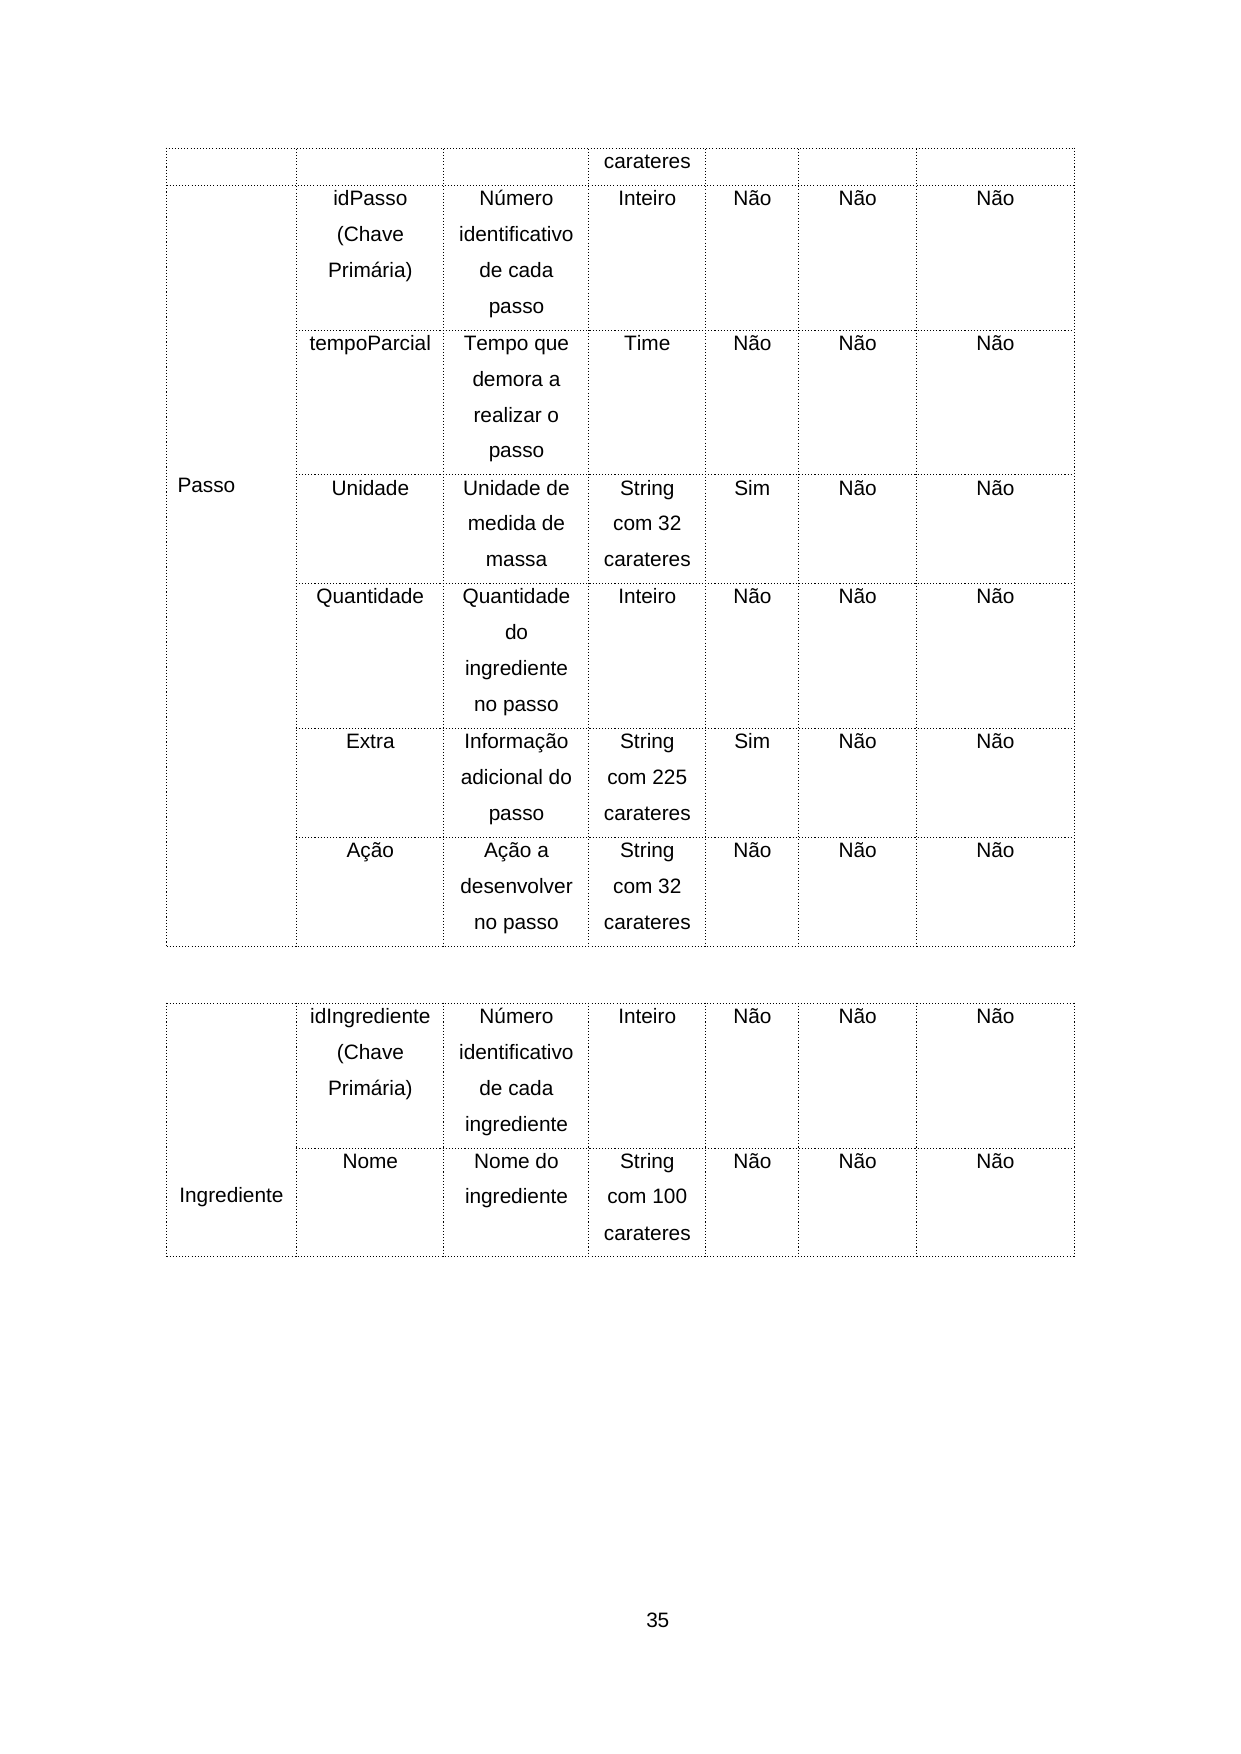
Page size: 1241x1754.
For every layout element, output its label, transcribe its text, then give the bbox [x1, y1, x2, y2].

table_cell Não [799, 837, 916, 946]
table_cell Tempo que demora a realizar o passo [444, 330, 588, 474]
table_cell Time [589, 330, 706, 474]
table_cell tempoParcial [296, 330, 444, 474]
table_cell idIngrediente (Chave Primária) [296, 1003, 444, 1147]
table_cell String com 225 carateres [589, 728, 706, 837]
table_cell Categoria [296, 148, 444, 185]
table_cell Inteiro [589, 185, 706, 329]
table_cell Não [706, 1148, 799, 1256]
table_cell Não [916, 185, 1074, 329]
table_cell idPasso (Chave Primária) [296, 185, 444, 329]
table_cell String com 100 carateres [589, 1148, 706, 1256]
table_cell Quantidade [296, 583, 444, 728]
table_cell Não [799, 148, 916, 185]
table_cell Não [706, 837, 799, 946]
table_cell Não [706, 185, 799, 329]
table_cell [166, 946, 1074, 1003]
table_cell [444, 148, 588, 185]
table_cell Informação adicional do passo [444, 728, 588, 837]
table_cell Não [799, 1148, 916, 1256]
table_cell Quantidade do ingrediente no passo [444, 583, 588, 728]
table_cell Não [916, 1003, 1074, 1147]
table_cell [166, 148, 296, 185]
table_cell Ingrediente [166, 1003, 296, 1256]
table_cell Não [799, 1003, 916, 1147]
table_cell Ação a desenvolver no passo [444, 837, 588, 946]
table_cell Número identificativo de cada ingrediente [444, 1003, 588, 1147]
table_cell Unidade [296, 474, 444, 583]
table_cell Não [706, 583, 799, 728]
table_cell Sim [706, 728, 799, 837]
table_cell Não [706, 148, 799, 185]
table_cell Nome [296, 1148, 444, 1256]
table_cell Inteiro [589, 1003, 706, 1147]
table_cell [589, 148, 706, 185]
table_cell Passo [166, 185, 296, 946]
table_cell Não [799, 474, 916, 583]
table_cell Não [799, 583, 916, 728]
table_cell Não [916, 1148, 1074, 1256]
table_cell Não [799, 728, 916, 837]
table_cell Não [916, 583, 1074, 728]
table_cell Sim [706, 474, 799, 583]
table_cell String com 32 carateres [589, 837, 706, 946]
table_cell String com 32 carateres [589, 474, 706, 583]
table_cell Extra [296, 728, 444, 837]
table_cell Não [916, 330, 1074, 474]
table_cell Inteiro [589, 583, 706, 728]
table_cell Ação [296, 837, 444, 946]
table_cell Não [799, 330, 916, 474]
table_cell Nome do ingrediente [444, 1148, 588, 1256]
table_cell Não [706, 330, 799, 474]
table_cell Não [916, 728, 1074, 837]
table_cell Não [799, 185, 916, 329]
table_cell Não [706, 1003, 799, 1147]
table_cell Número identificativo de cada passo [444, 185, 588, 329]
table_cell Não [916, 474, 1074, 583]
table_cell Unidade de medida de massa [444, 474, 588, 583]
table_cell Não [916, 837, 1074, 946]
table_cell Sim [916, 148, 1074, 185]
